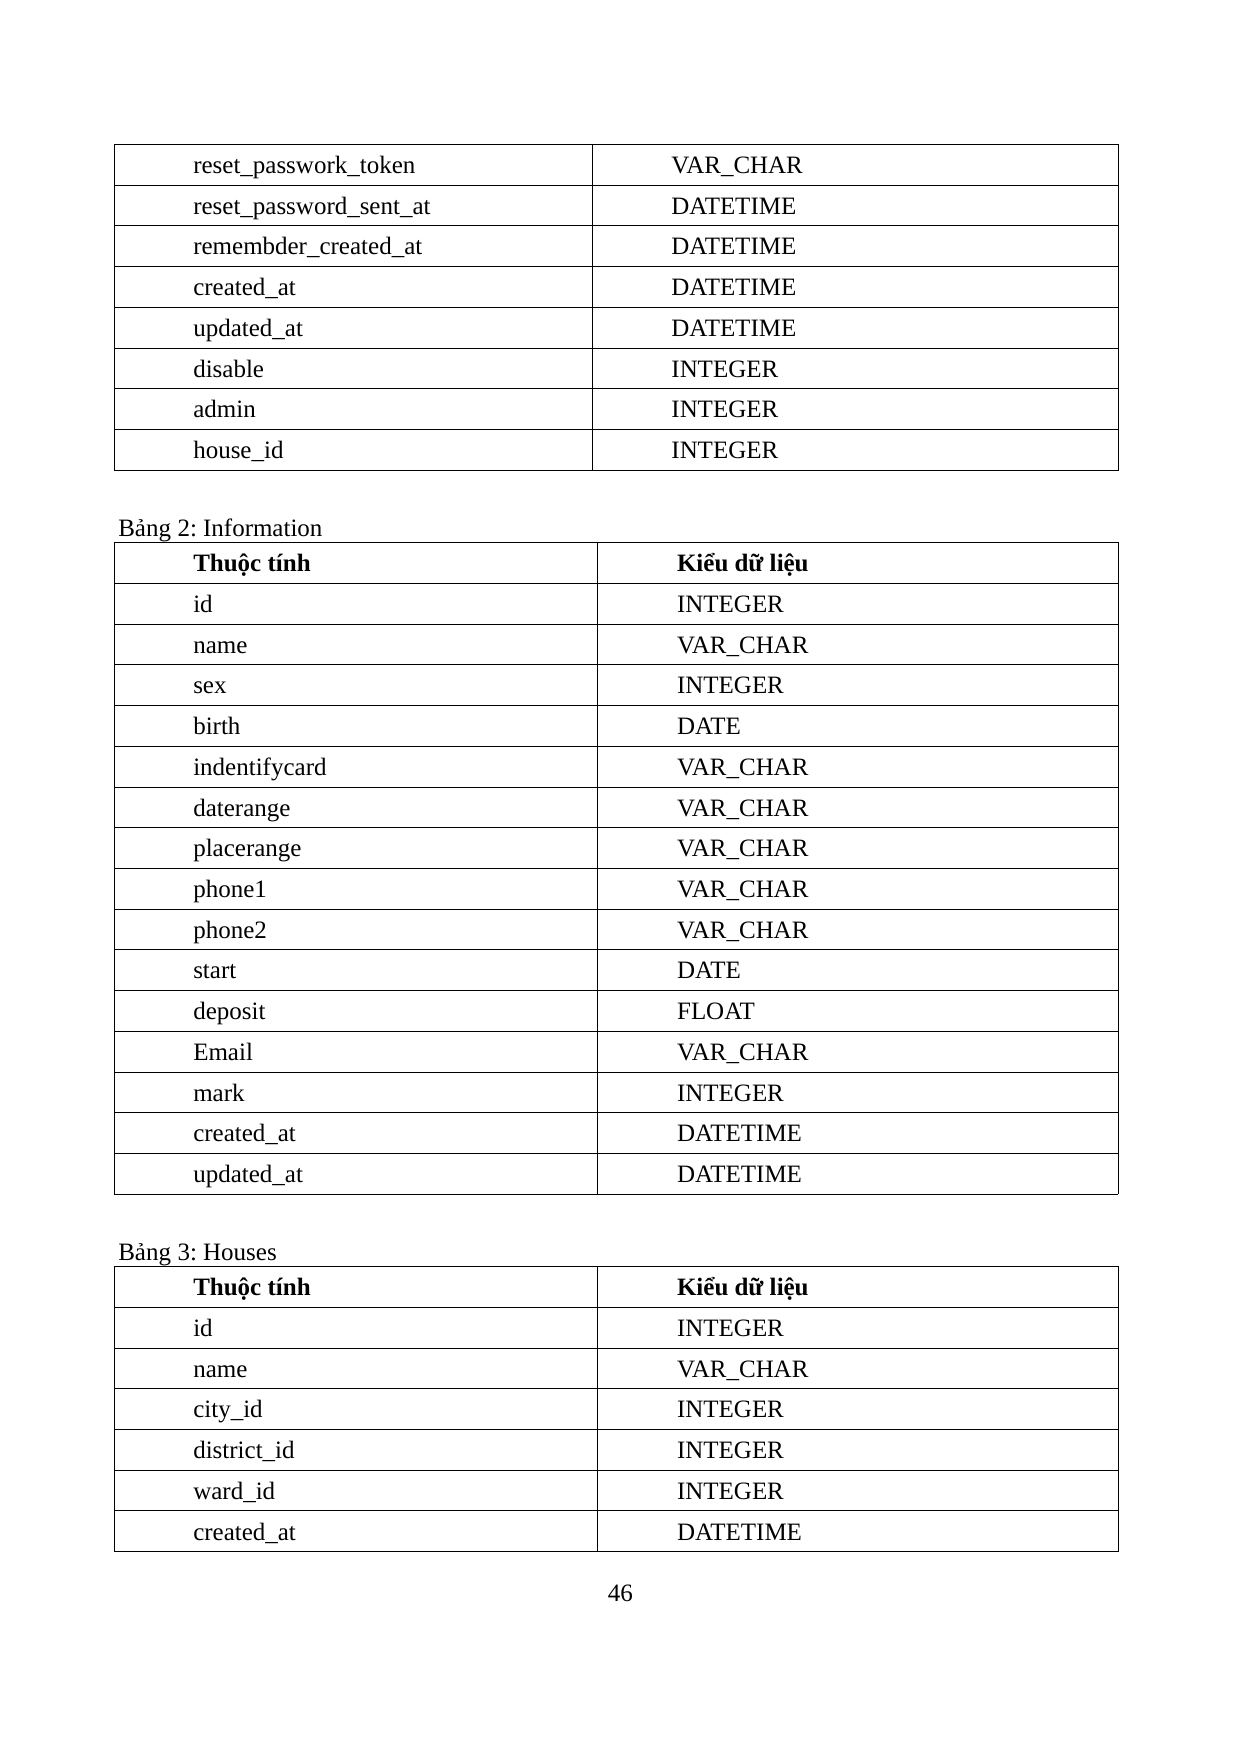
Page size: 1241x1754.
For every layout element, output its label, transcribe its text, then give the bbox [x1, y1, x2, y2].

table_header Thuộc tính [115, 543, 597, 583]
text Bảng 2: Information [118, 513, 1122, 542]
table_cell VAR_CHAR [598, 828, 1118, 868]
text Bảng 3: Houses [118, 1237, 1122, 1266]
table_cell deposit [115, 991, 597, 1031]
table_cell created_at [115, 1113, 597, 1153]
table_cell ward_id [115, 1471, 597, 1510]
table_cell DATETIME [598, 1154, 1118, 1194]
table_header Thuộc tính [115, 1267, 597, 1307]
table_cell remembder_created_at [115, 226, 592, 266]
table_cell INTEGER [598, 1389, 1118, 1429]
table_cell reset_passwork_token [115, 145, 592, 184]
table_cell start [115, 950, 597, 990]
table_cell placerange [115, 828, 597, 868]
table_cell INTEGER [598, 665, 1118, 705]
table_cell Email [115, 1032, 597, 1071]
table_cell DATETIME [593, 226, 1118, 266]
table_cell updated_at [115, 1154, 597, 1194]
table_cell reset_password_sent_at [115, 186, 592, 225]
table_cell updated_at [115, 308, 592, 347]
table_cell INTEGER [598, 1073, 1118, 1112]
table_cell DATE [598, 950, 1118, 990]
table_cell id [115, 584, 597, 623]
table_cell INTEGER [598, 1430, 1118, 1470]
table_cell created_at [115, 267, 592, 307]
table_cell VAR_CHAR [598, 625, 1118, 664]
table_cell FLOAT [598, 991, 1118, 1031]
table_cell INTEGER [593, 349, 1118, 388]
table_header Kiểu dữ liệu [598, 543, 1118, 583]
table_cell name [115, 625, 597, 664]
table_cell daterange [115, 788, 597, 827]
table_cell DATETIME [593, 186, 1118, 225]
table_cell INTEGER [593, 389, 1118, 429]
table_cell VAR_CHAR [598, 869, 1118, 908]
table_cell phone2 [115, 910, 597, 949]
table_cell VAR_CHAR [598, 1349, 1118, 1388]
table_cell INTEGER [593, 430, 1118, 469]
table_cell birth [115, 706, 597, 746]
table_cell district_id [115, 1430, 597, 1470]
table_cell VAR_CHAR [598, 788, 1118, 827]
table_cell DATETIME [598, 1113, 1118, 1153]
table_cell DATETIME [593, 267, 1118, 307]
table_cell admin [115, 389, 592, 429]
table_cell sex [115, 665, 597, 705]
table_cell city_id [115, 1389, 597, 1429]
table_cell phone1 [115, 869, 597, 908]
table_cell VAR_CHAR [598, 1032, 1118, 1071]
table_cell INTEGER [598, 1471, 1118, 1510]
table_cell VAR_CHAR [593, 145, 1118, 184]
table_cell DATETIME [598, 1511, 1118, 1551]
table_cell created_at [115, 1511, 597, 1551]
table_cell name [115, 1349, 597, 1388]
table_cell id [115, 1308, 597, 1347]
table_cell INTEGER [598, 1308, 1118, 1347]
table_header Kiểu dữ liệu [598, 1267, 1118, 1307]
table_cell mark [115, 1073, 597, 1112]
table_cell house_id [115, 430, 592, 469]
table_cell disable [115, 349, 592, 388]
table_cell VAR_CHAR [598, 910, 1118, 949]
table_cell VAR_CHAR [598, 747, 1118, 786]
table_cell INTEGER [598, 584, 1118, 623]
table_cell DATE [598, 706, 1118, 746]
table_cell DATETIME [593, 308, 1118, 347]
table_cell indentifycard [115, 747, 597, 786]
